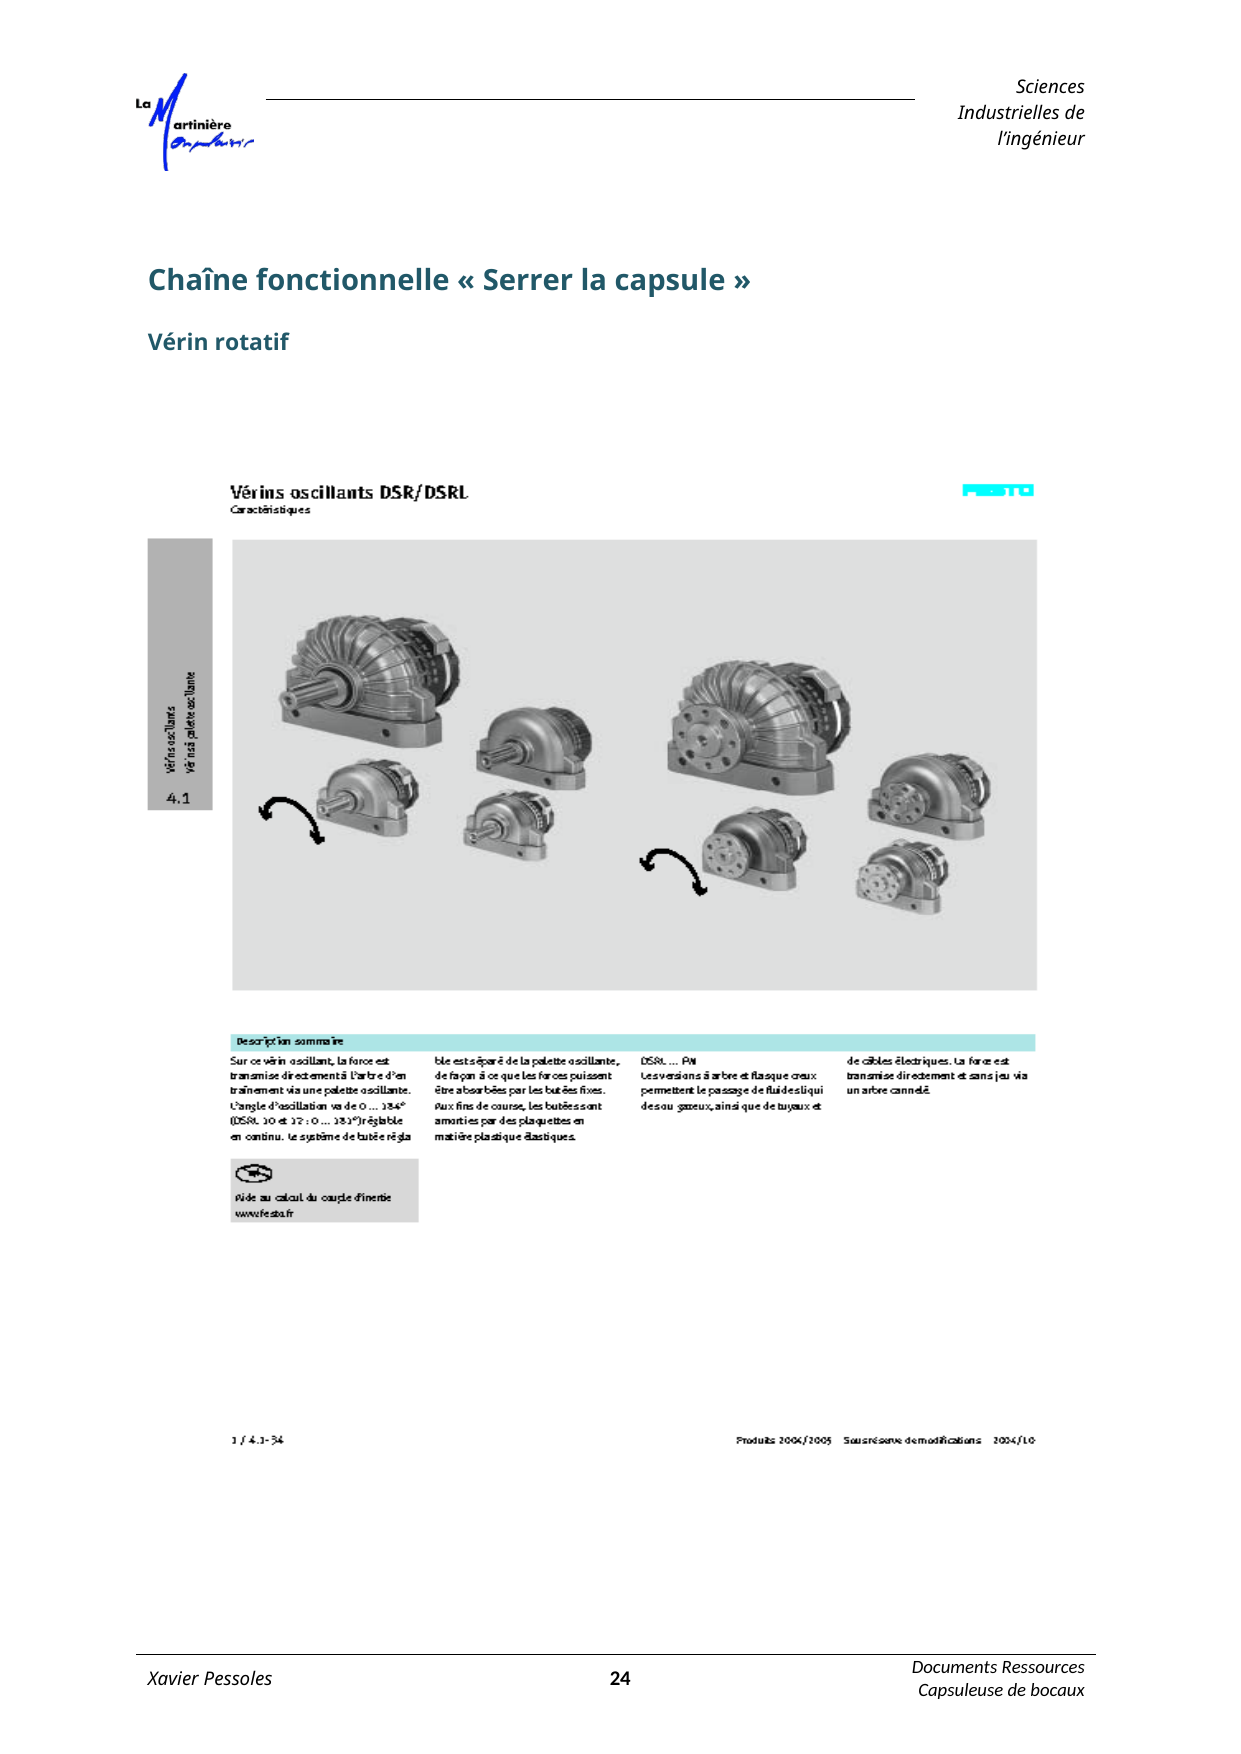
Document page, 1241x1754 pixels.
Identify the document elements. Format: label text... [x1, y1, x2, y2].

subtitle Chaîne fonctionnelle « Serrer la capsule » [148, 259, 1093, 299]
picture [147, 361, 1128, 1477]
picture [136, 73, 254, 171]
subtitle Vérin rotatif [148, 326, 1093, 357]
